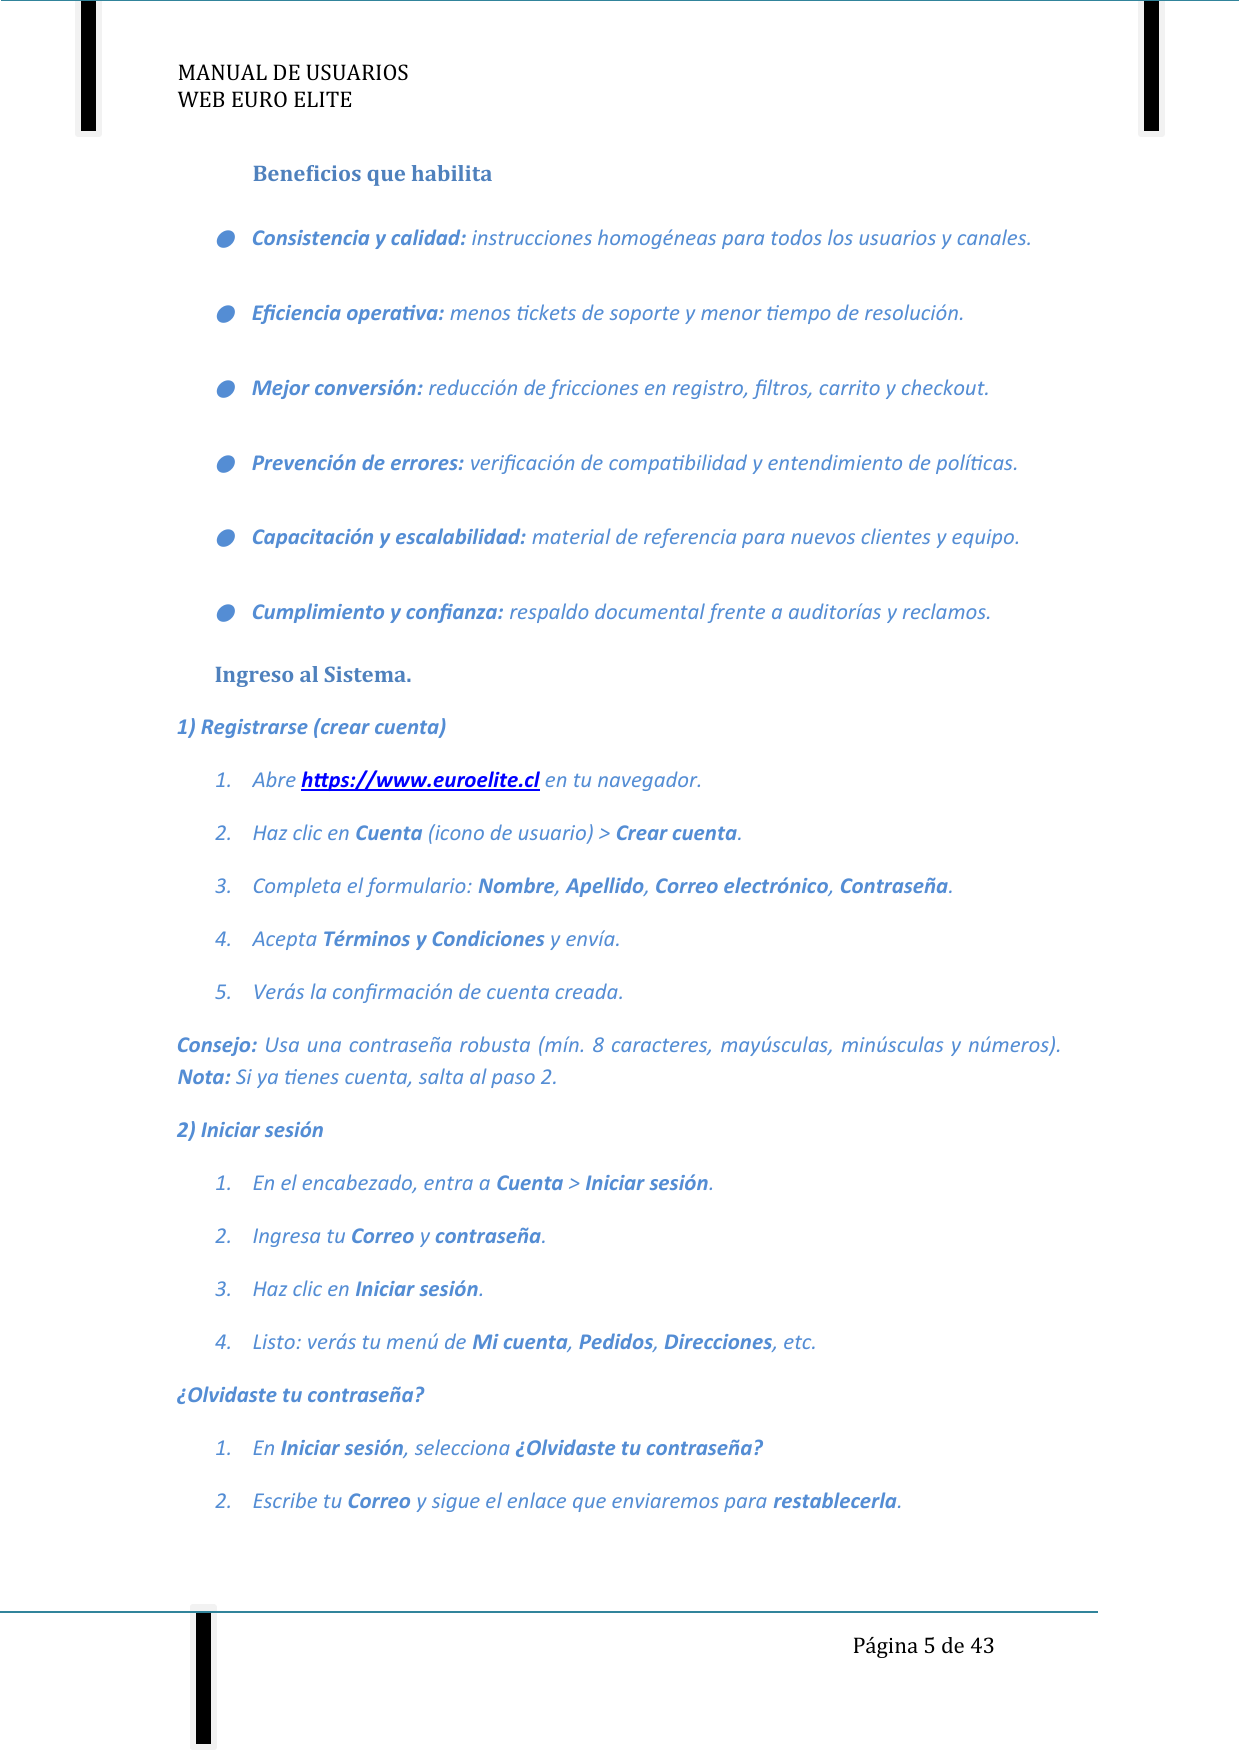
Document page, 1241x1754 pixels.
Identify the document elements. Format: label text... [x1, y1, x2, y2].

subtitle Beneficios que habilita [214, 160, 1063, 187]
list Escribe tu Correo y sigue el enlace que enviaremos para restablecerla. [215, 1486, 1063, 1514]
list Acepta Términos y Condiciones y envía. [215, 924, 1063, 952]
list Cumplimiento y confianza: respaldo documental frente a auditorías y reclamos. [214, 586, 1063, 632]
text ¿Olvidaste tu contraseña? [177, 1380, 1063, 1408]
list Abre https://www.euroelite.cl en tu navegador. [215, 765, 1063, 793]
subtitle Ingreso al Sistema. [214, 660, 1063, 687]
list Haz clic en Cuenta (icono de usuario) > Crear cuenta. [215, 818, 1063, 846]
list Listo: verás tu menú de Mi cuenta, Pedidos, Direcciones, etc. [215, 1327, 1063, 1355]
list En el encabezado, entra a Cuenta > Iniciar sesión. [215, 1168, 1063, 1196]
list Mejor conversión: reducción de fricciones en registro, filtros, carrito y checkout. [214, 361, 1063, 408]
text 2) Iniciar sesión [177, 1115, 1063, 1143]
list Consistencia y calidad: instrucciones homogéneas para todos los usuarios y canales. [214, 212, 1063, 258]
text 1) Registrarse (crear cuenta) [177, 712, 1063, 740]
list Verás la confirmación de cuenta creada. [215, 977, 1063, 1005]
list En Iniciar sesión, selecciona ¿Olvidaste tu contraseña? [215, 1433, 1063, 1461]
list Completa el formulario: Nombre, Apellido, Correo electrónico, Contraseña. [215, 871, 1063, 899]
list Haz clic en Iniciar sesión. [215, 1274, 1063, 1302]
list Capacitación y escalabilidad: material de referencia para nuevos clientes y equipo. [214, 511, 1063, 558]
list Eficiencia operativa: menos tickets de soporte y menor tiempo de resolución. [214, 286, 1063, 333]
text Consejo: Usa una contraseña robusta (mín. 8 caracteres, mayúsculas, minúsculas y números). Nota: Si ya tienes cuenta, salta al paso 2. [177, 1030, 1063, 1090]
list Ingresa tu Correo y contraseña. [215, 1221, 1063, 1249]
list Prevención de errores: verificación de compatibilidad y entendimiento de políticas. [214, 436, 1063, 483]
